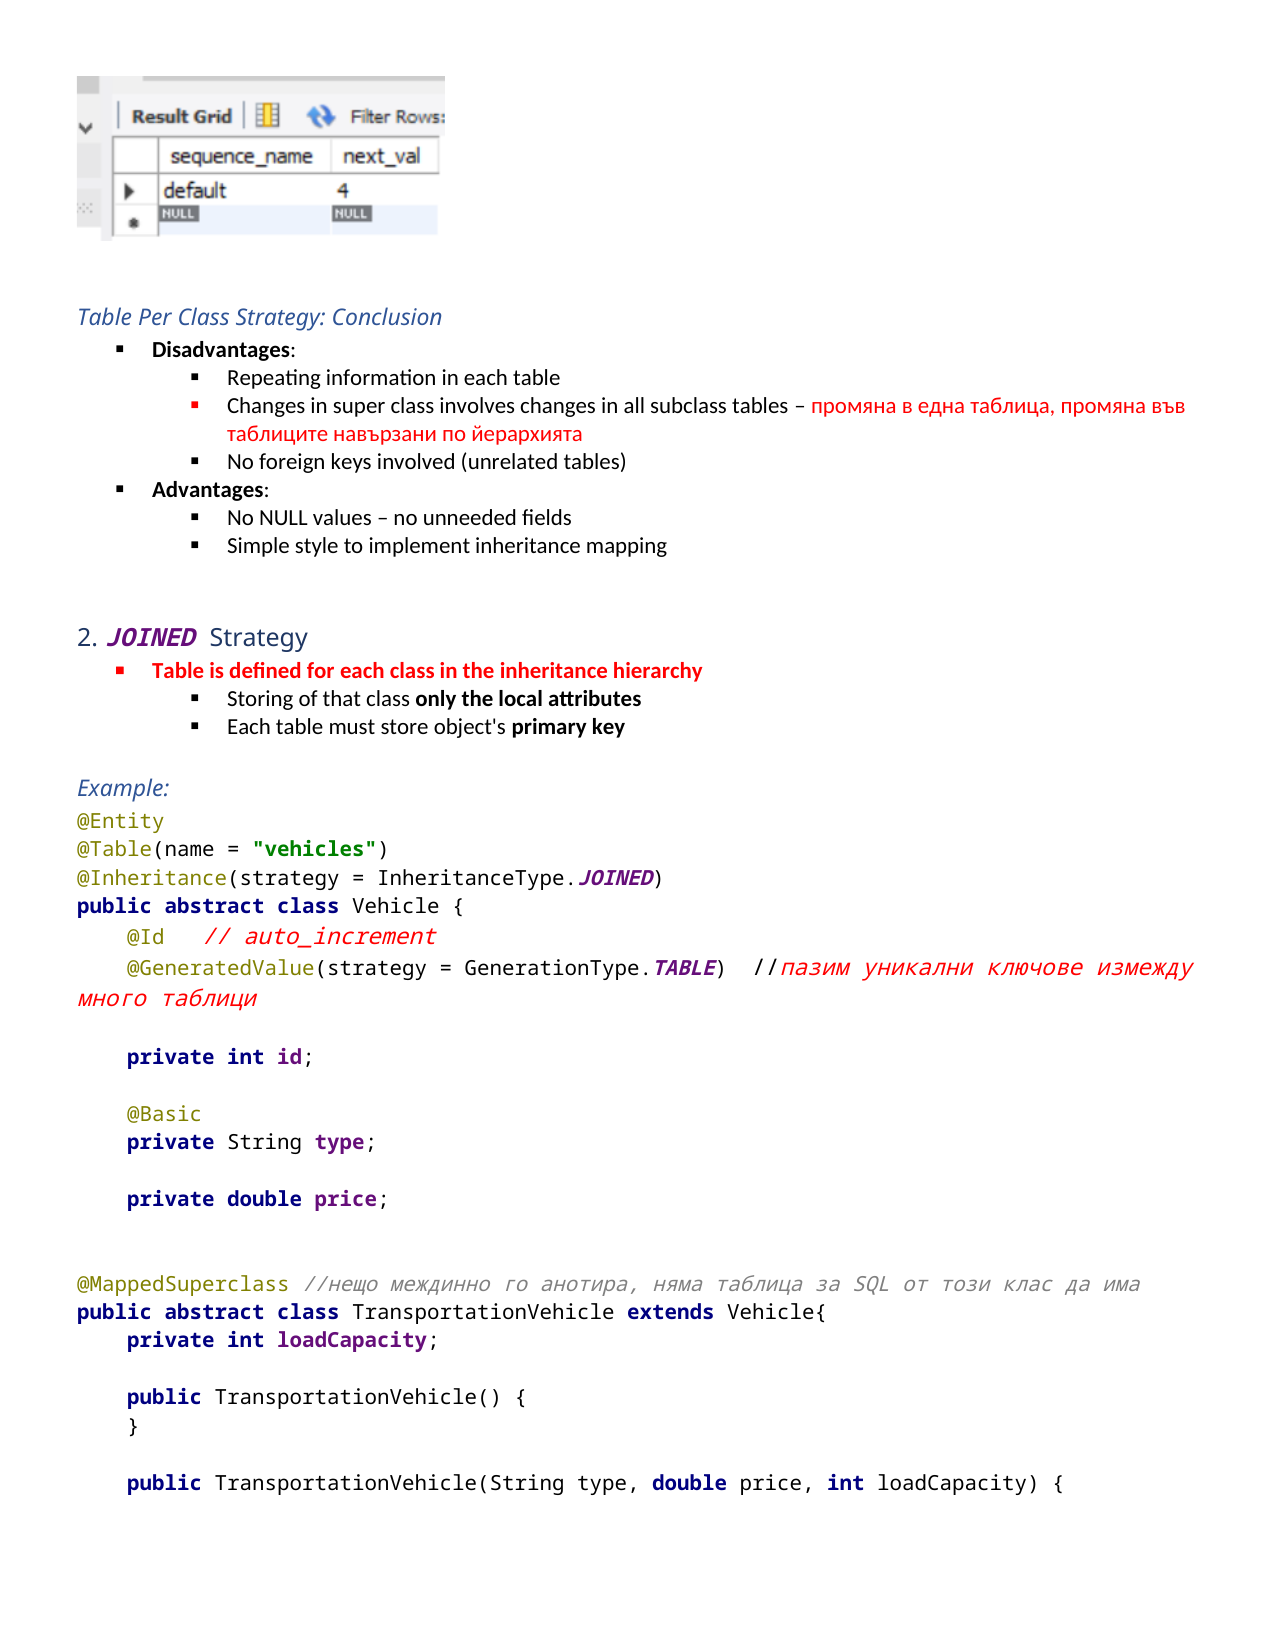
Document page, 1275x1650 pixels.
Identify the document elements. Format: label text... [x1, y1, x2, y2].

list Simple style to implement inheritance mapping [189, 531, 1198, 559]
list Table is defined for each class in the inheritance hierarchy [114, 656, 1198, 684]
subtitle 2. JOINED Strategy [77, 619, 1198, 653]
subtitle Example: [77, 772, 1198, 804]
list No foreign keys involved (unrelated tables) [189, 447, 1198, 475]
subtitle Table Per Class Strategy: Conclusion [77, 301, 1198, 332]
list Changes in super class involves changes in all subclass tables – промяна в една таблица, промяна във таблиците навързани по йерархията [189, 391, 1198, 447]
picture [76, 76, 445, 241]
text @Entity @Table(name = "vehicles") @Inheritance(strategy = InheritanceType.JOINED) public abstract class Vehicle { @Id // auto_increment @GeneratedValue(strategy = GenerationType.TABLE) //пазим уникални ключове измежду много таблици private int id; @Basic private String type; private double price; [77, 806, 1198, 1213]
list Disadvantages: [114, 335, 1198, 363]
list Repeating information in each table [189, 363, 1198, 391]
list Storing of that class only the local attributes [189, 684, 1198, 712]
list No NULL values – no unneeded fields [189, 503, 1198, 531]
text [77, 1269, 1198, 1496]
list Advantages: [114, 475, 1198, 503]
list Each table must store object's primary key [189, 712, 1198, 740]
